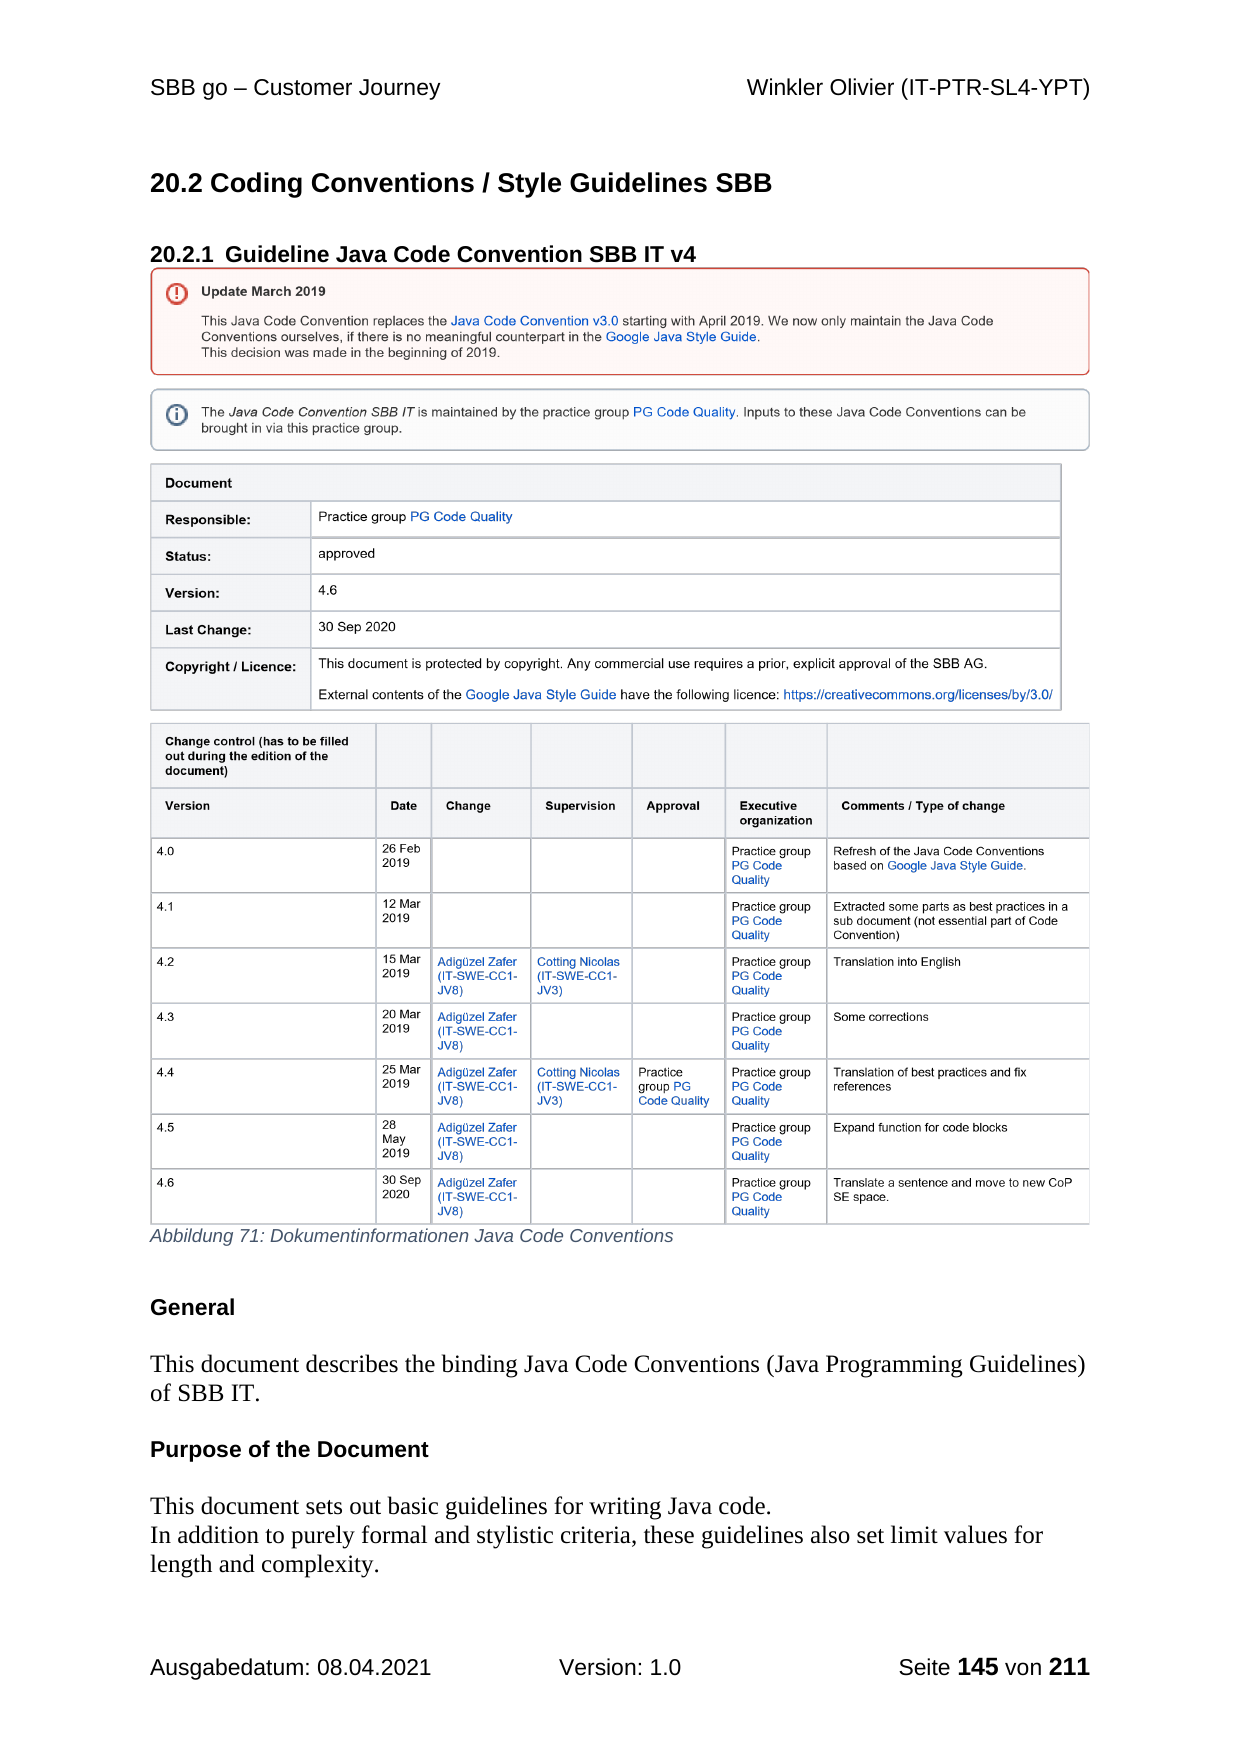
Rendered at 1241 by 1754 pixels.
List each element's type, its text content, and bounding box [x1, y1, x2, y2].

subtitle Guideline Java Code Convention SBB IT v4 [150, 241, 1090, 267]
subtitle Coding Conventions / Style Guidelines SBB [150, 167, 1090, 198]
picture [150, 267, 1090, 1225]
text General [150, 1293, 1090, 1320]
text This document describes the binding Java Code Conventions (Java Programming Guidelines) of SBB IT. [150, 1349, 1090, 1407]
text This document sets out basic guidelines for writing Java code. In addition to purely formal and stylistic criteria, these guidelines also set limit values for length and complexity. [150, 1491, 1090, 1577]
text Purpose of the Document [150, 1436, 1090, 1462]
